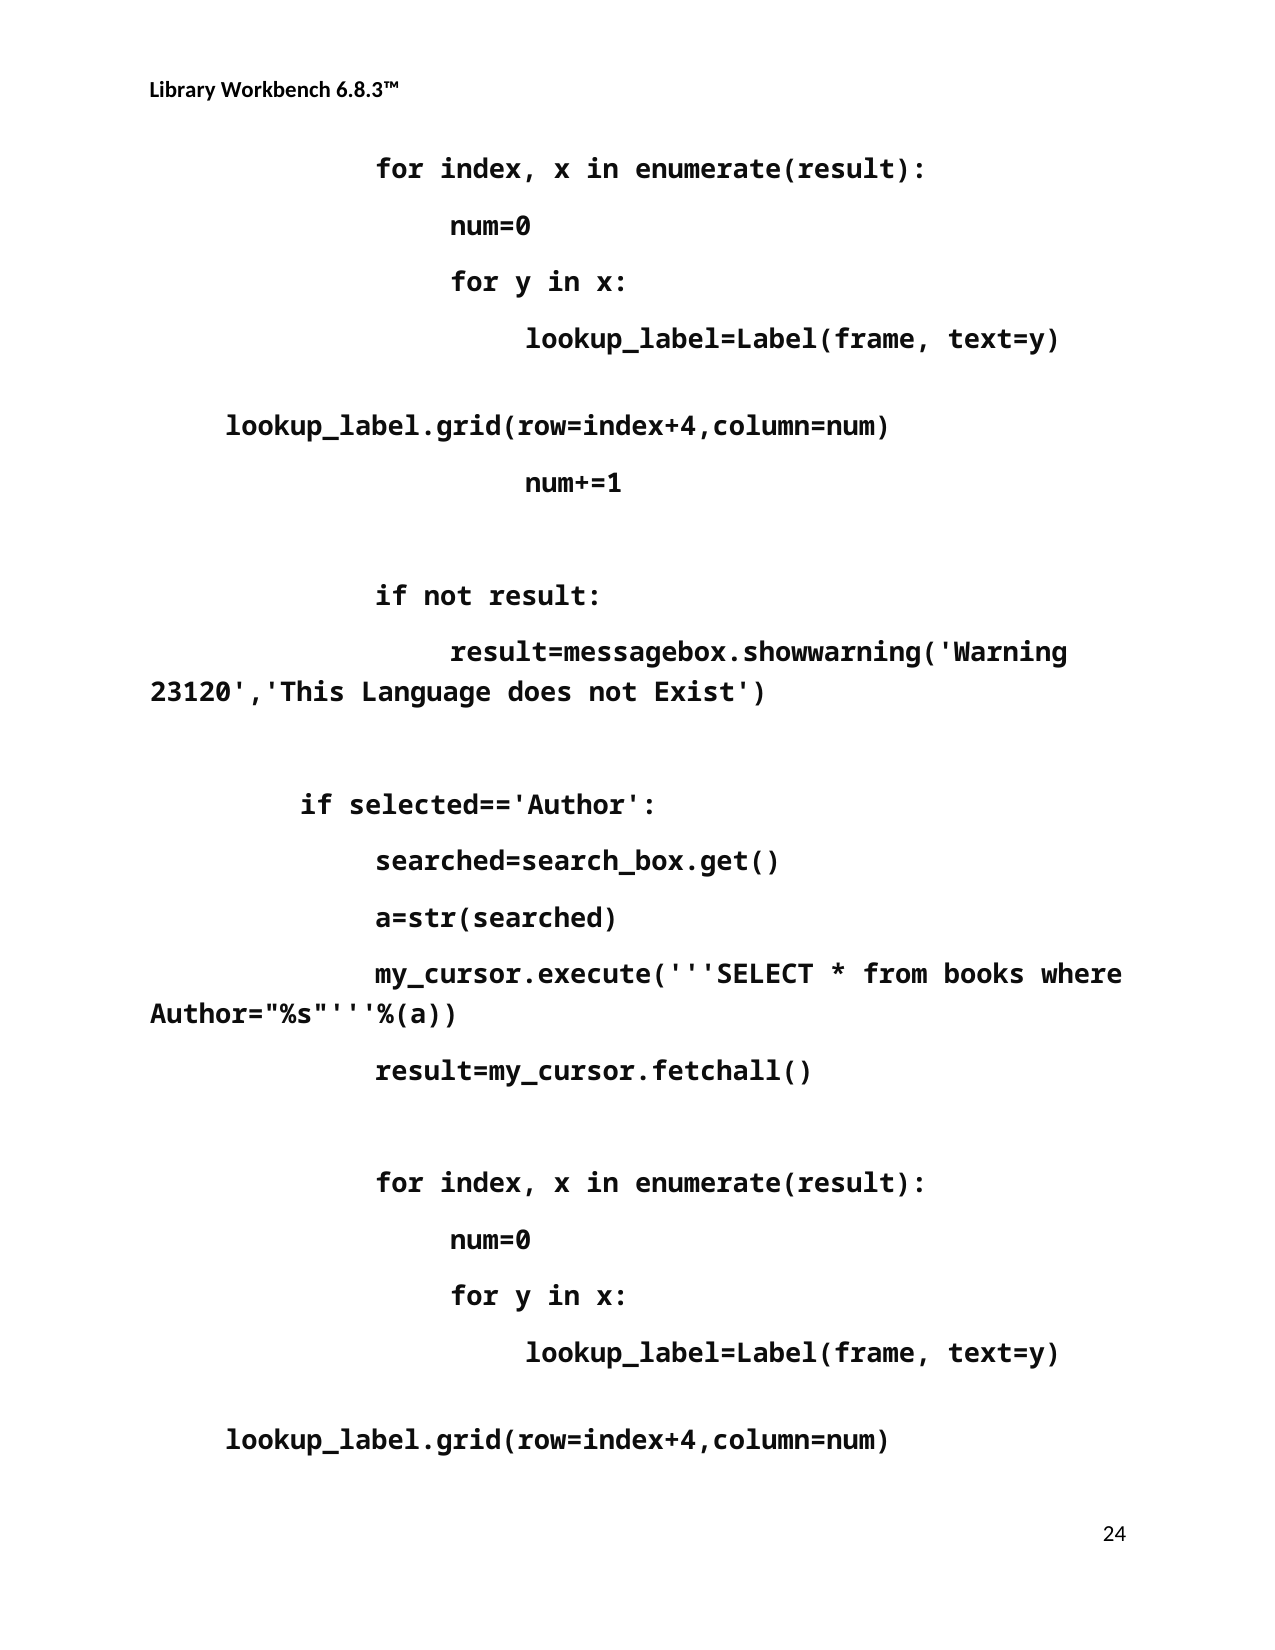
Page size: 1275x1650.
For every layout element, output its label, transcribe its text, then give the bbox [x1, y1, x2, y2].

text for y in x: [150, 263, 1125, 300]
text for y in x: [150, 1277, 1125, 1314]
text if not result: [150, 576, 1125, 613]
text searched=search_box.get() [150, 842, 1125, 879]
text lookup_label.grid(row=index+4,column=num) [150, 1390, 1125, 1457]
text for index, x in enumerate(result): [150, 150, 1125, 187]
text num+=1 [150, 463, 1125, 500]
text lookup_label=Label(frame, text=y) [150, 1333, 1125, 1370]
text result=messagebox.showwarning('Warning 23120','This Language does not Exist') [150, 633, 1125, 709]
text if selected=='Author': [150, 785, 1125, 822]
text num=0 [150, 1220, 1125, 1257]
text lookup_label.grid(row=index+4,column=num) [150, 376, 1125, 444]
text lookup_label=Label(frame, text=y) [150, 319, 1125, 356]
text for index, x in enumerate(result): [150, 1164, 1125, 1201]
text my_cursor.execute('''SELECT * from books where Author="%s"'''%(a)) [150, 955, 1125, 1031]
text result=my_cursor.fetchall() [150, 1051, 1125, 1088]
text a=str(searched) [150, 898, 1125, 935]
text num=0 [150, 206, 1125, 243]
